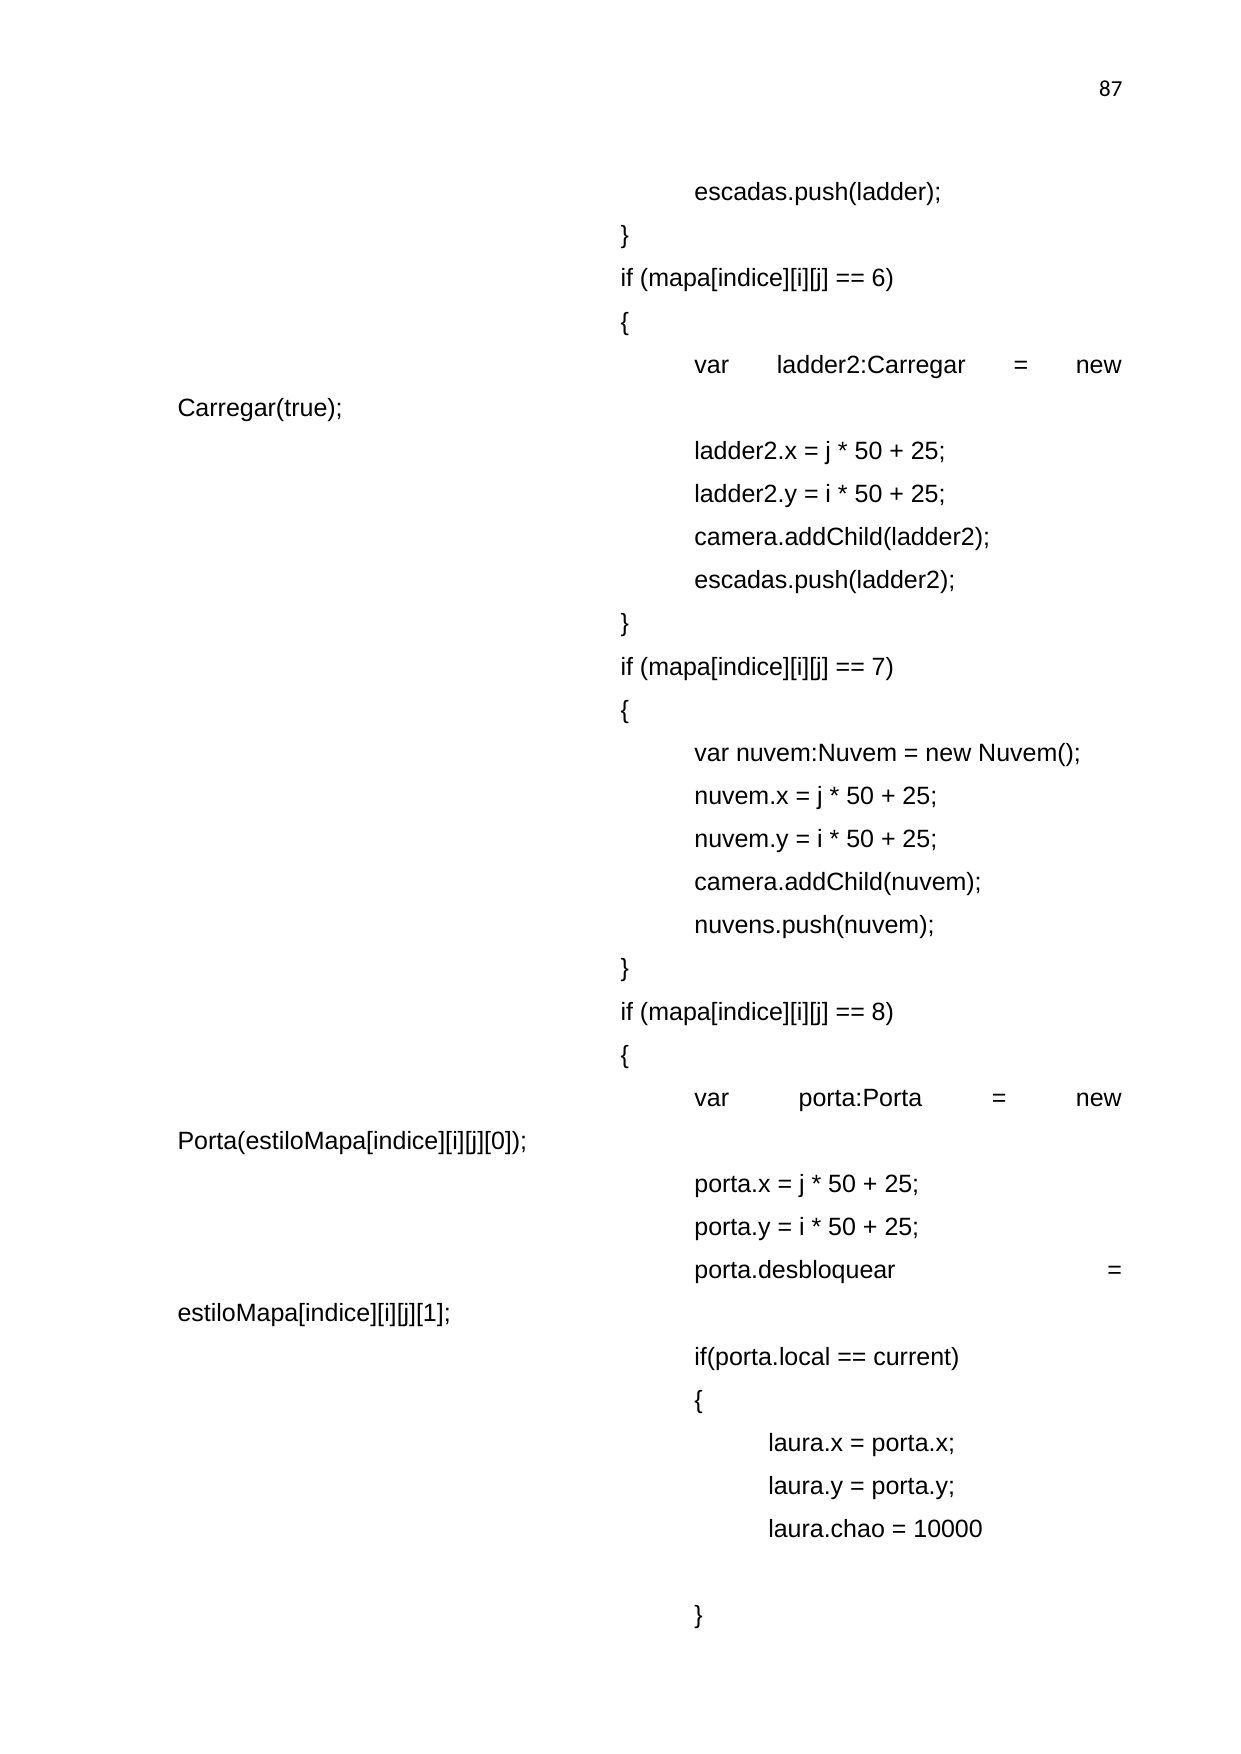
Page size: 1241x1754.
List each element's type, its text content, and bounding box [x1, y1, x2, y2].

text laura.y = porta.y; [177, 1471, 1122, 1500]
text ladder2.x = j * 50 + 25; [177, 436, 1122, 465]
text laura.x = porta.x; [177, 1428, 1122, 1457]
text } [177, 608, 1122, 637]
text if(porta.local == current) [177, 1342, 1122, 1370]
text nuvem.x = j * 50 + 25; [177, 781, 1122, 810]
text var porta:Porta = new Porta(estiloMapa[indice][i][j][0]); [177, 1083, 1122, 1155]
text escadas.push(ladder2); [177, 565, 1122, 594]
text nuvens.push(nuvem); [177, 910, 1122, 939]
text porta.desbloquear = estiloMapa[indice][i][j][1]; [177, 1255, 1122, 1327]
text porta.x = j * 50 + 25; [177, 1169, 1122, 1198]
text camera.addChild(ladder2); [177, 522, 1122, 551]
text if (mapa[indice][i][j] == 6) [177, 263, 1122, 292]
text laura.chao = 10000 [177, 1514, 1122, 1543]
text nuvem.y = i * 50 + 25; [177, 824, 1122, 853]
text if (mapa[indice][i][j] == 7) [177, 652, 1122, 680]
text { [177, 307, 1122, 335]
text if (mapa[indice][i][j] == 8) [177, 997, 1122, 1025]
text } [177, 953, 1122, 982]
text escadas.push(ladder); [177, 177, 1122, 206]
text var ladder2:Carregar = new Carregar(true); [177, 350, 1122, 422]
text ladder2.y = i * 50 + 25; [177, 479, 1122, 508]
text var nuvem:Nuvem = new Nuvem(); [177, 738, 1122, 767]
text { [177, 695, 1122, 723]
text camera.addChild(nuvem); [177, 867, 1122, 896]
text } [177, 220, 1122, 249]
text { [177, 1385, 1122, 1413]
text { [177, 1040, 1122, 1068]
text porta.y = i * 50 + 25; [177, 1212, 1122, 1241]
text } [177, 1599, 1122, 1628]
